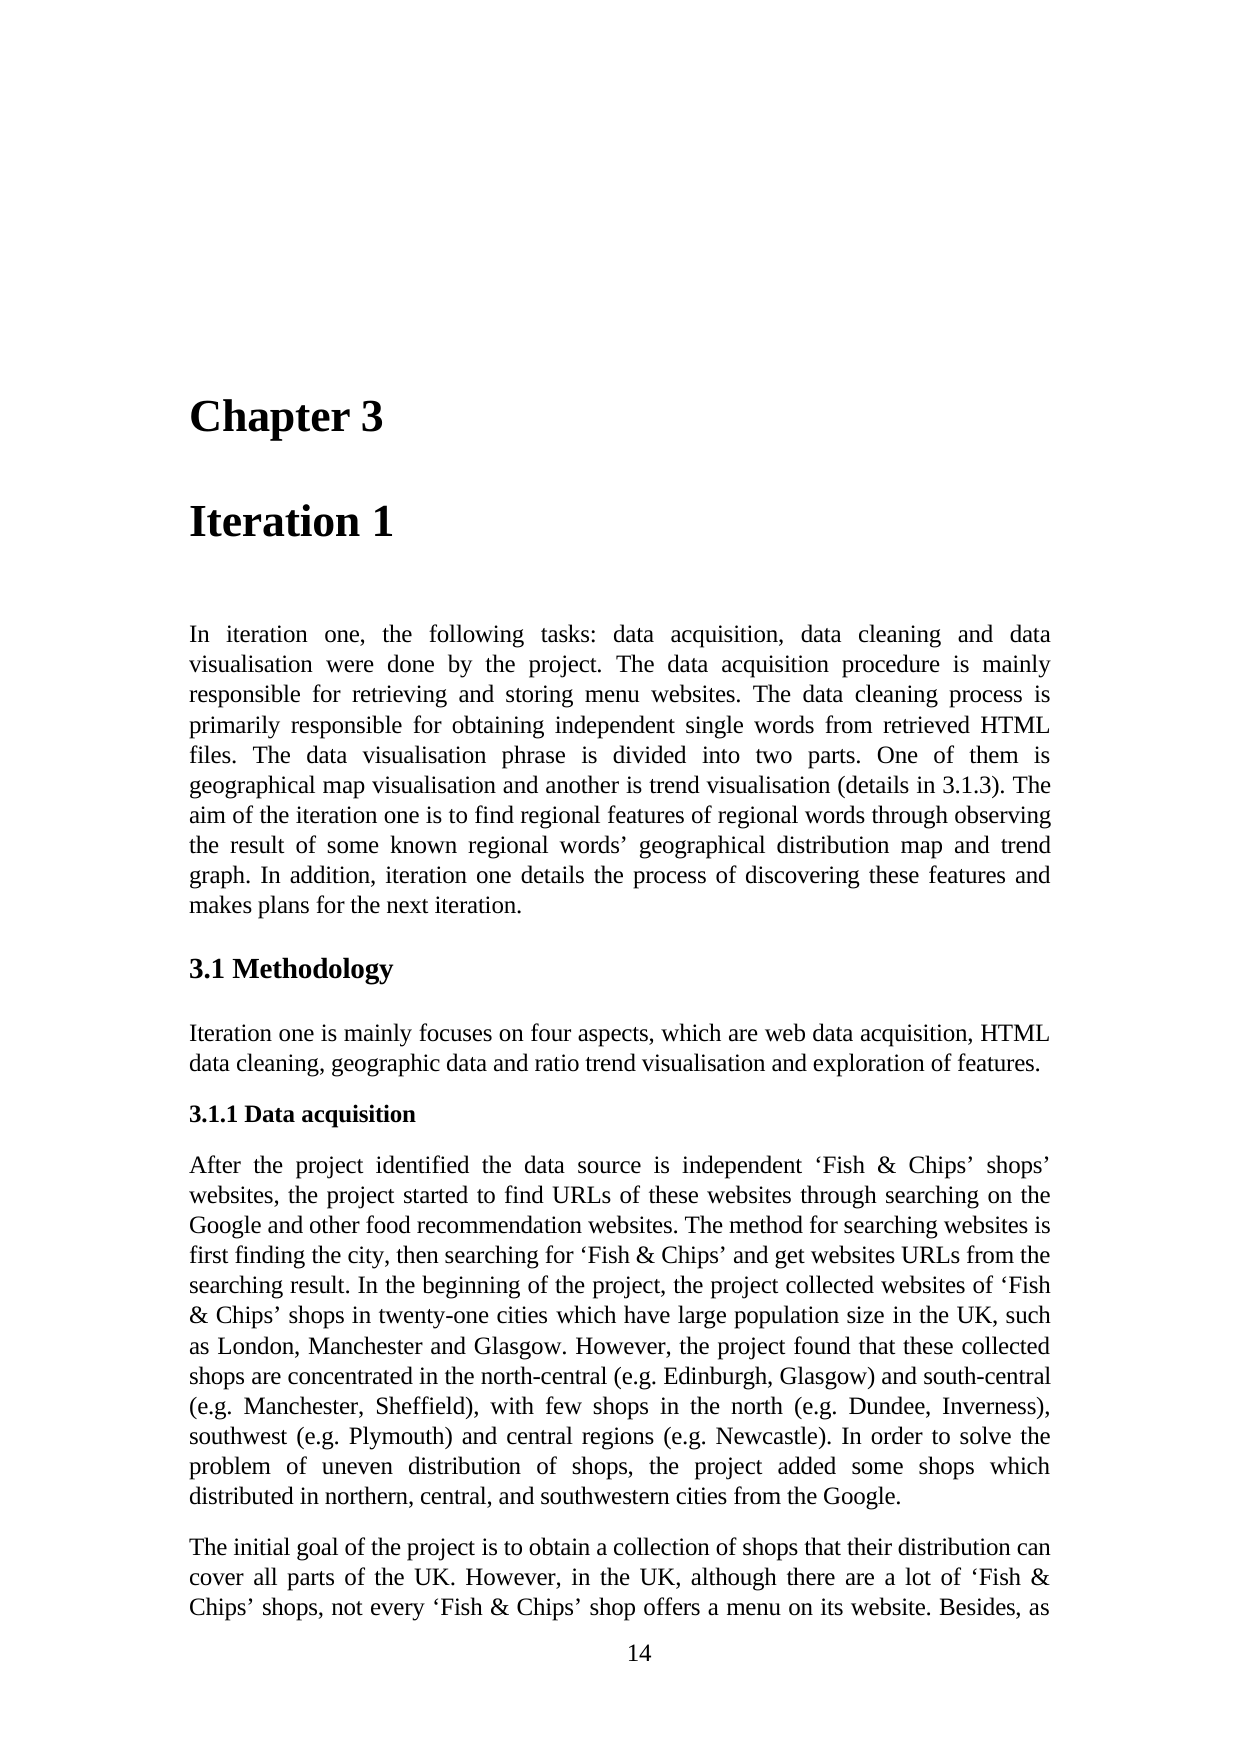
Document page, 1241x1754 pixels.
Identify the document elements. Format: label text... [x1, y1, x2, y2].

text After the project identified the data source is independent ‘Fish & Chips’ shops’ websites, the project started to find URLs of these websites through searching on the Google and other food recommendation websites. The method for searching websites is first finding the city, then searching for ‘Fish & Chips’ and get websites URLs from the searching result. In the beginning of the project, the project collected websites of ‘Fish & Chips’ shops in twenty-one cities which have large population size in the UK, such as London, Manchester and Glasgow. However, the project found that these collected shops are concentrated in the north-central (e.g. Edinburgh, Glasgow) and south-central (e.g. Manchester, Sheffield), with few shops in the north (e.g. Dundee, Inverness), southwest (e.g. Plymouth) and central regions (e.g. Newcastle). In order to solve the problem of uneven distribution of shops, the project added some shops which distributed in northern, central, and southwestern cities from the Google. [189, 1150, 1051, 1510]
subtitle Methodology [189, 952, 1051, 985]
text In iteration one, the following tasks: data acquisition, data cleaning and data visualisation were done by the project. The data acquisition procedure is mainly responsible for retrieving and storing menu websites. The data cleaning process is primarily responsible for obtaining independent single words from retrieved HTML files. The data visualisation phrase is divided into two parts. One of them is geographical map visualisation and another is trend visualisation (details in 3.1.3). The aim of the iteration one is to find regional features of regional words through observing the result of some known regional words’ geographical distribution map and trend graph. In addition, iteration one details the process of discovering these features and makes plans for the next iteration. [189, 619, 1051, 919]
subtitle Data acquisition [189, 1099, 1051, 1128]
subtitle Iteration 1 [189, 388, 1051, 546]
text Iteration one is mainly focuses on four aspects, which are web data acquisition, HTML data cleaning, geographic data and ratio trend visualisation and exploration of features. [189, 1018, 1051, 1077]
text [189, 1532, 1051, 1621]
